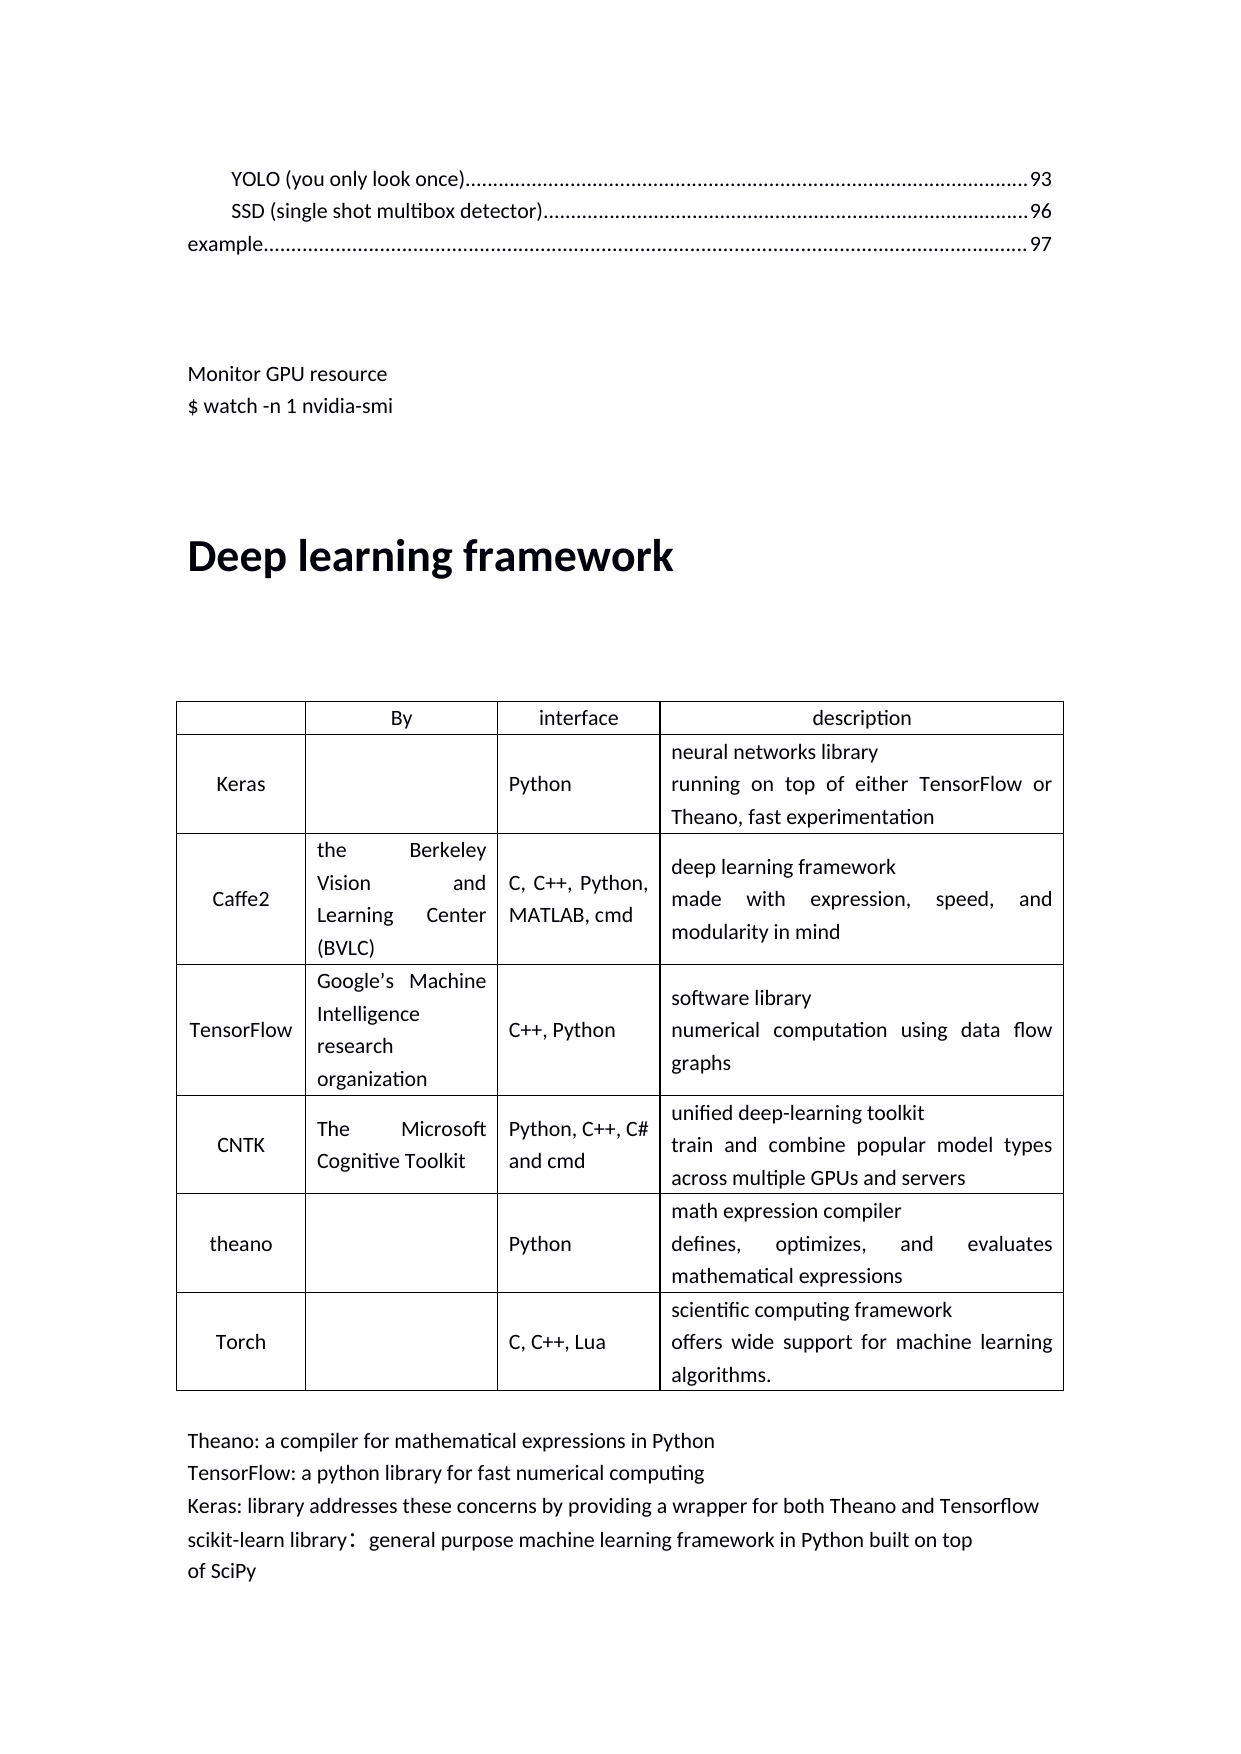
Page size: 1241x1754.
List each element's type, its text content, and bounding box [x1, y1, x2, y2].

table_header description [661, 702, 1063, 734]
table_header [177, 702, 305, 734]
table_header interface [498, 702, 659, 734]
table_cell Keras [177, 735, 305, 833]
table_cell [306, 1194, 497, 1292]
text TensorFlow: a python library for fast numerical computing [187, 1456, 1053, 1489]
table_cell deep learning framework made with expression, speed, and modularity in mind [661, 834, 1063, 964]
table_cell CNTK [177, 1096, 305, 1193]
table_cell Torch [177, 1293, 305, 1390]
text Theano: a compiler for mathematical expressions in Python [187, 1424, 1053, 1456]
table_cell C, C++, Python, MATLAB, cmd [498, 834, 659, 964]
table_cell Python, C++, C# and cmd [498, 1096, 659, 1193]
table_cell Google’s Machine Intelligence research organization [306, 965, 497, 1095]
table_cell C++, Python [498, 965, 659, 1095]
text of SciPy [187, 1554, 1053, 1586]
table_cell TensorFlow [177, 965, 305, 1095]
text $ watch -n 1 nvidia-smi [187, 389, 1053, 422]
subtitle Deep learning framework [187, 522, 1053, 587]
table_cell [306, 1293, 497, 1390]
table_cell The Microsoft Cognitive Toolkit [306, 1096, 497, 1193]
table_cell unified deep-learning toolkit train and combine popular model types across multiple GPUs and servers [661, 1096, 1063, 1193]
table_cell software library numerical computation using data flow graphs [661, 965, 1063, 1095]
text scikit-learn library：general purpose machine learning framework in Python built on top [187, 1521, 1053, 1554]
text Keras: library addresses these concerns by providing a wrapper for both Theano and Tensorflow [187, 1489, 1053, 1521]
table_cell scientific computing framework offers wide support for machine learning algorithms. [661, 1293, 1063, 1390]
table_cell Python [498, 735, 659, 833]
table_cell the Berkeley Vision and Learning Center (BVLC) [306, 834, 497, 964]
table_cell Caffe2 [177, 834, 305, 964]
table_cell math expression compiler defines, optimizes, and evaluates mathematical expressions [661, 1194, 1063, 1292]
table_cell C, C++, Lua [498, 1293, 659, 1390]
text Monitor GPU resource [187, 357, 1053, 389]
table_cell [306, 735, 497, 833]
table_header By [306, 702, 497, 734]
table_cell neural networks library running on top of either TensorFlow or Theano, fast experimentation [661, 735, 1063, 833]
table_cell Python [498, 1194, 659, 1292]
table_cell theano [177, 1194, 305, 1292]
